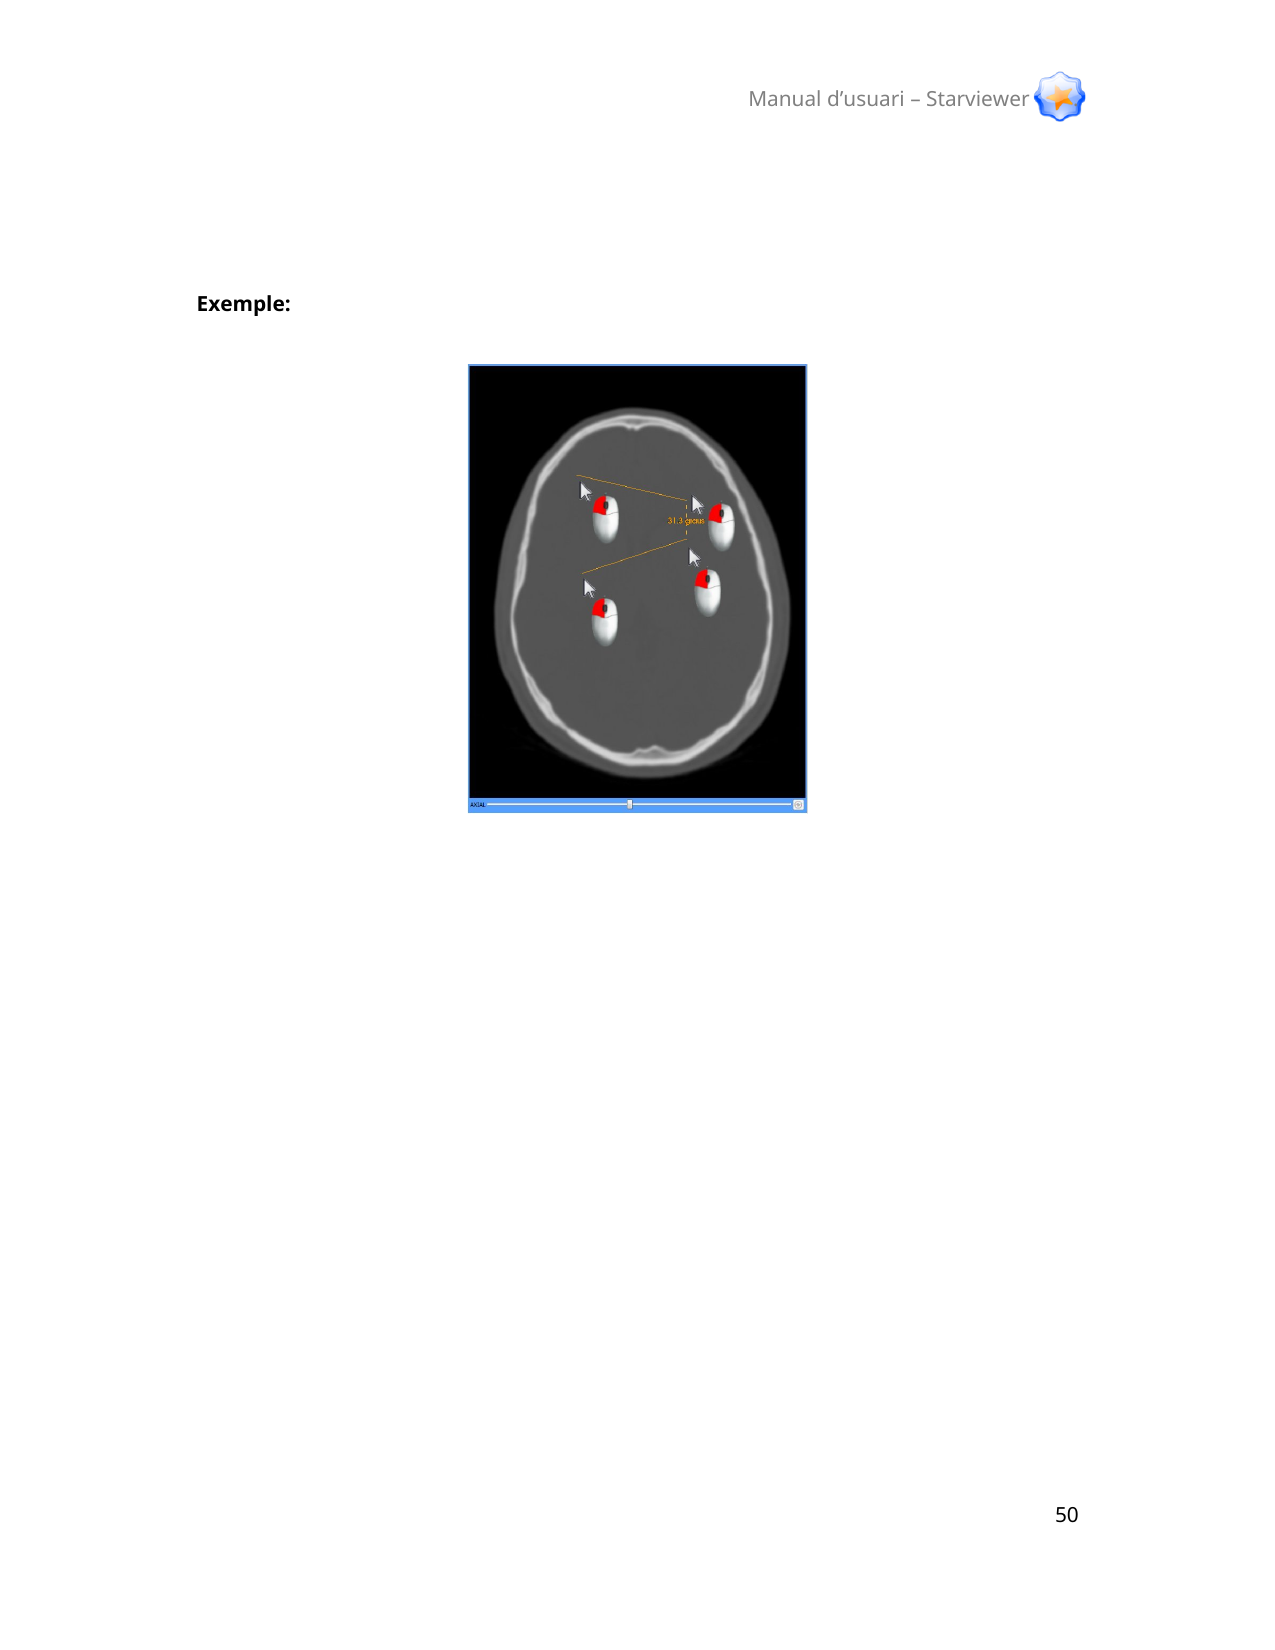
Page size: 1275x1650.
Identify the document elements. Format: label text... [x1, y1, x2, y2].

picture [1033, 71, 1086, 122]
picture [467, 364, 808, 814]
text Exemple: [196, 289, 1078, 318]
